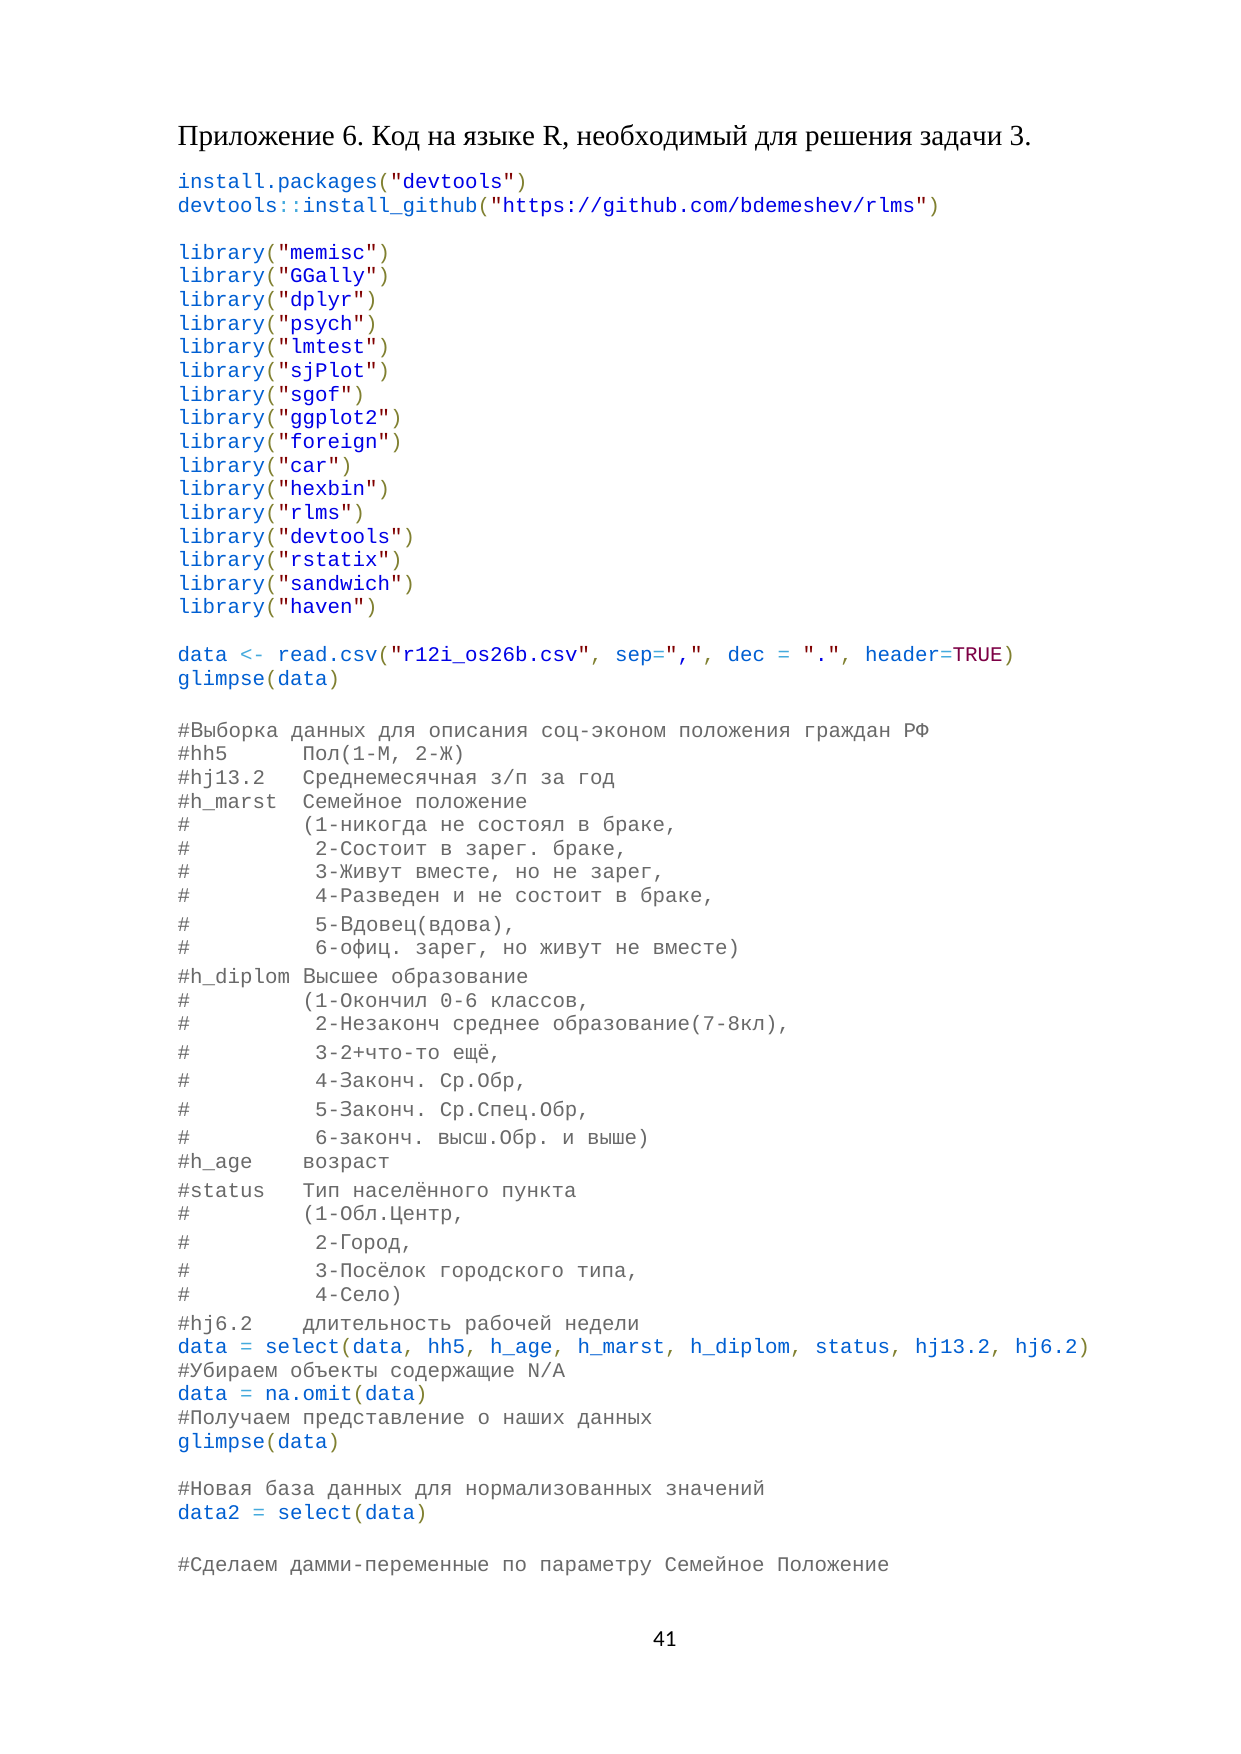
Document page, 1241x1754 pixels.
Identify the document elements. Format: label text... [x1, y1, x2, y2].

text library("haven") [177, 597, 1152, 620]
text library("memisc") [177, 242, 1152, 266]
text # 2-Состоит в зарег. браке, [177, 838, 1152, 862]
text library("foreign") [177, 431, 1152, 455]
text # 5-Законч. Ср.Спец.Обр, [177, 1094, 1152, 1122]
text glimpse(data) [177, 667, 1152, 691]
text # 5-Вдовец(вдова), [177, 909, 1152, 937]
text library("lmtest") [177, 336, 1152, 360]
text library("GGally") [177, 266, 1152, 289]
text library("sgof") [177, 384, 1152, 407]
text #Убираем объекты содержащие N/A [177, 1360, 1152, 1383]
text # 4-Село) [177, 1284, 1152, 1308]
text #Новая база данных для нормализованных значений [177, 1478, 1152, 1502]
text # 4-Разведен и не состоит в браке, [177, 885, 1152, 909]
text library("rstatix") [177, 549, 1152, 573]
text library("hexbin") [177, 478, 1152, 502]
text library("ggplot2") [177, 407, 1152, 431]
text #hj6.2 длительность рабочей недели [177, 1308, 1152, 1336]
text #hh5 Пол(1-М, 2-Ж) [177, 743, 1152, 767]
text install.packages("devtools") [177, 171, 1152, 194]
text # 3-Посёлок городского типа, [177, 1255, 1152, 1284]
text glimpse(data) [177, 1431, 1152, 1454]
text library("psych") [177, 313, 1152, 336]
text # 2-Незаконч среднее образование(7-8кл), [177, 1013, 1152, 1037]
text # 3-Живут вместе, но не зарег, [177, 862, 1152, 885]
text data <- read.csv("r12i_os26b.csv", sep=",", dec = ".", header=TRUE) [177, 644, 1152, 667]
text #h_diplom Высшее образование [177, 961, 1152, 989]
text #h_age возраст [177, 1151, 1152, 1175]
text data = na.omit(data) [177, 1383, 1152, 1407]
text Приложение 6. Код на языке R, необходимый для решения задачи 3. [177, 118, 1152, 152]
text # (1-Обл.Центр, [177, 1203, 1152, 1227]
text library("rlms") [177, 502, 1152, 526]
text # (1-Окончил 0-6 классов, [177, 989, 1152, 1013]
text library("car") [177, 455, 1152, 478]
text # 3-2+что-то ещё, [177, 1037, 1152, 1065]
text library("sandwich") [177, 573, 1152, 597]
text data2 = select(data) [177, 1502, 1152, 1525]
text #hj13.2 Среднемесячная з/п за год [177, 767, 1152, 791]
text #Получаем представление о наших данных [177, 1407, 1152, 1431]
text # 6-законч. высш.Обр. и выше) [177, 1122, 1152, 1151]
text library("devtools") [177, 526, 1152, 549]
text # 6-офиц. зарег, но живут не вместе) [177, 937, 1152, 961]
text #status Тип населённого пункта [177, 1175, 1152, 1203]
text # 4-Законч. Ср.Обр, [177, 1065, 1152, 1094]
text #Выборка данных для описания соц-эконом положения граждан РФ [177, 715, 1152, 743]
text data = select(data, hh5, h_age, h_marst, h_diplom, status, hj13.2, hj6.2) [177, 1336, 1152, 1360]
text #Сделаем дамми-переменные по параметру Семейное Положение [177, 1549, 1152, 1577]
text #h_marst Семейное положение [177, 791, 1152, 814]
text # 2-Город, [177, 1227, 1152, 1255]
text devtools::install_github("https://github.com/bdemeshev/rlms") [177, 194, 1152, 218]
text # (1-никогда не состоял в браке, [177, 814, 1152, 838]
text library("sjPlot") [177, 360, 1152, 384]
text library("dplyr") [177, 289, 1152, 313]
